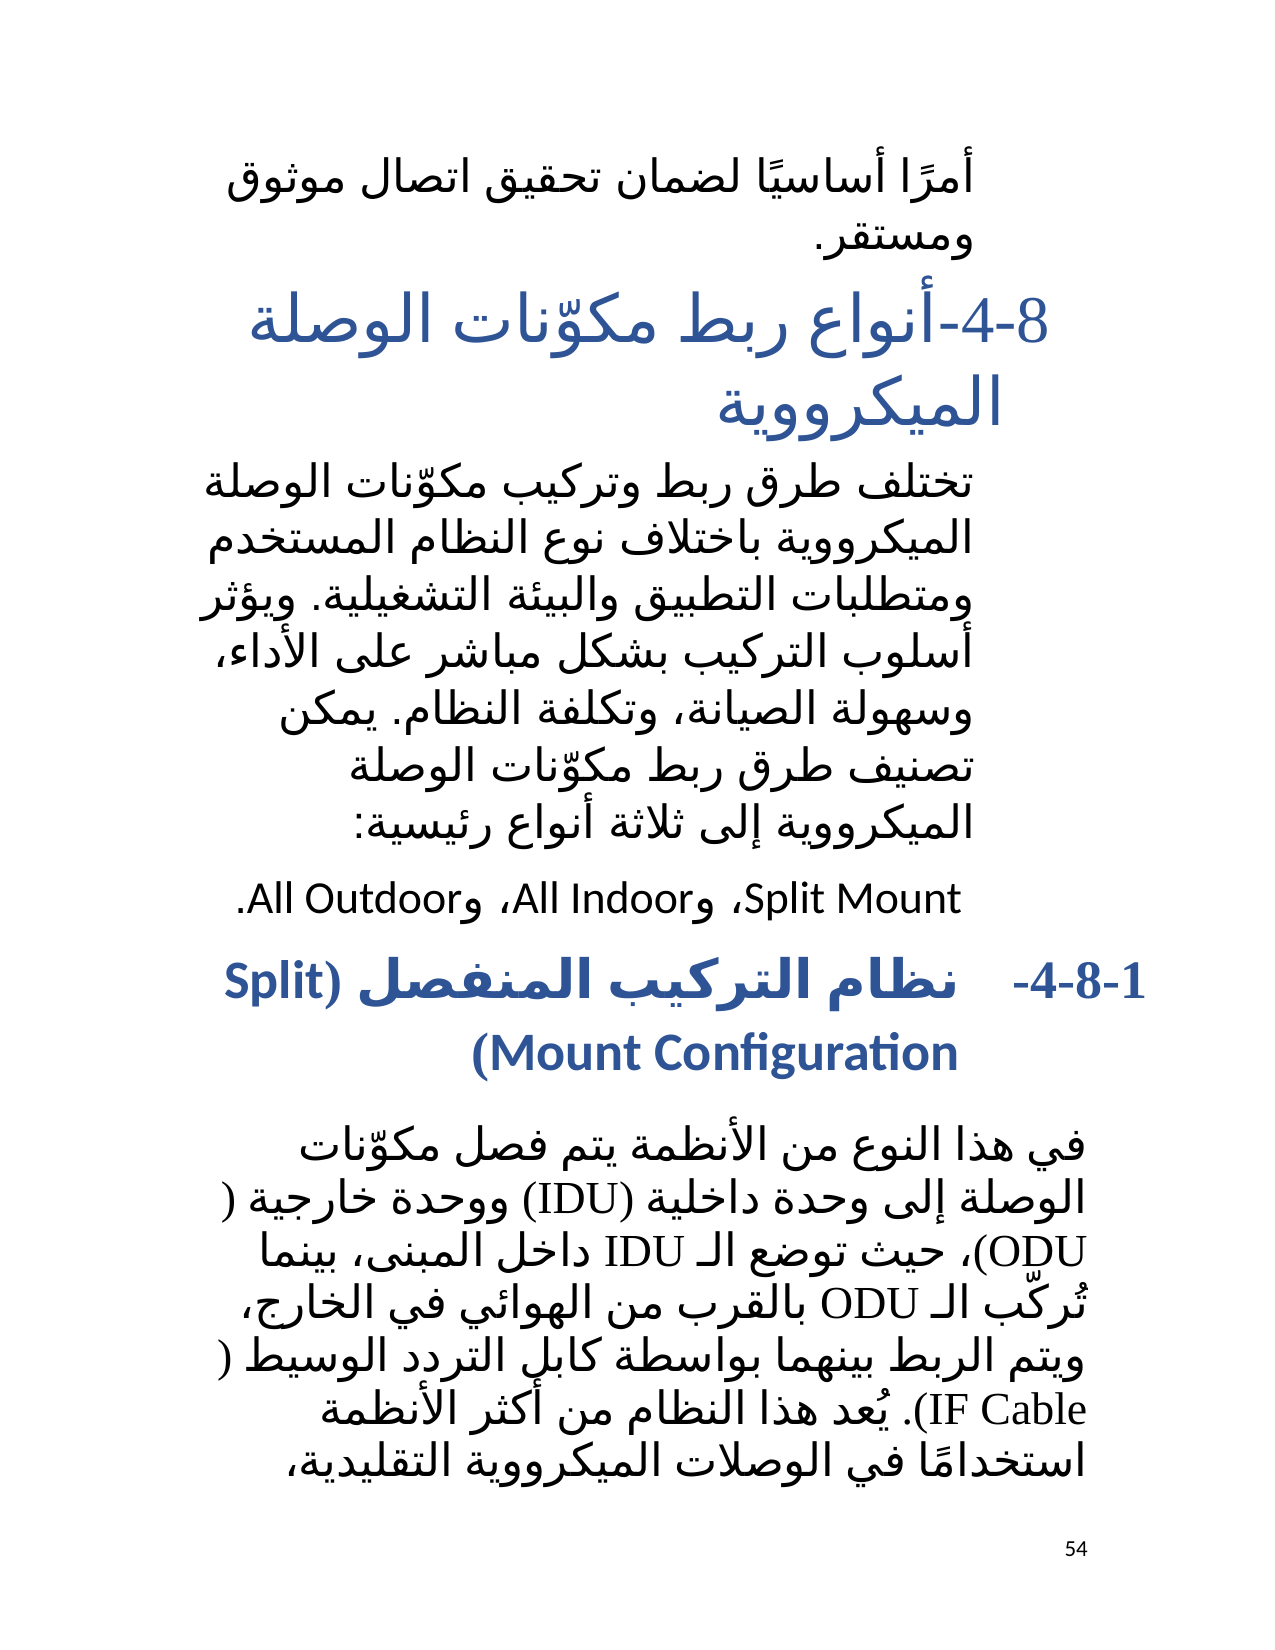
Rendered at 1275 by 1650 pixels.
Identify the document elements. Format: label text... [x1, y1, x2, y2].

subtitle نظام التركيب المنفصل (Split Mount Configuration) [187, 946, 1012, 1083]
subtitle أنواع ربط مكوّنات الوصلة الميكرووية [187, 280, 1050, 440]
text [187, 1118, 1087, 1487]
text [187, 150, 975, 259]
text تختلف طرق ربط وتركيب مكوّنات الوصلة الميكرووية باختلاف نوع النظام المستخدم ومتطلبات التطبيق والبيئة التشغيلية. ويؤثر أسلوب التركيب بشكل مباشر على الأداء، وسهولة الصيانة، وتكلفة النظام. يمكن تصنيف طرق ربط مكوّنات الوصلة الميكرووية إلى ثلاثة أنواع رئيسية: [187, 454, 975, 848]
text Split Mount، وAll Indoor، وAll Outdoor. [187, 869, 975, 925]
